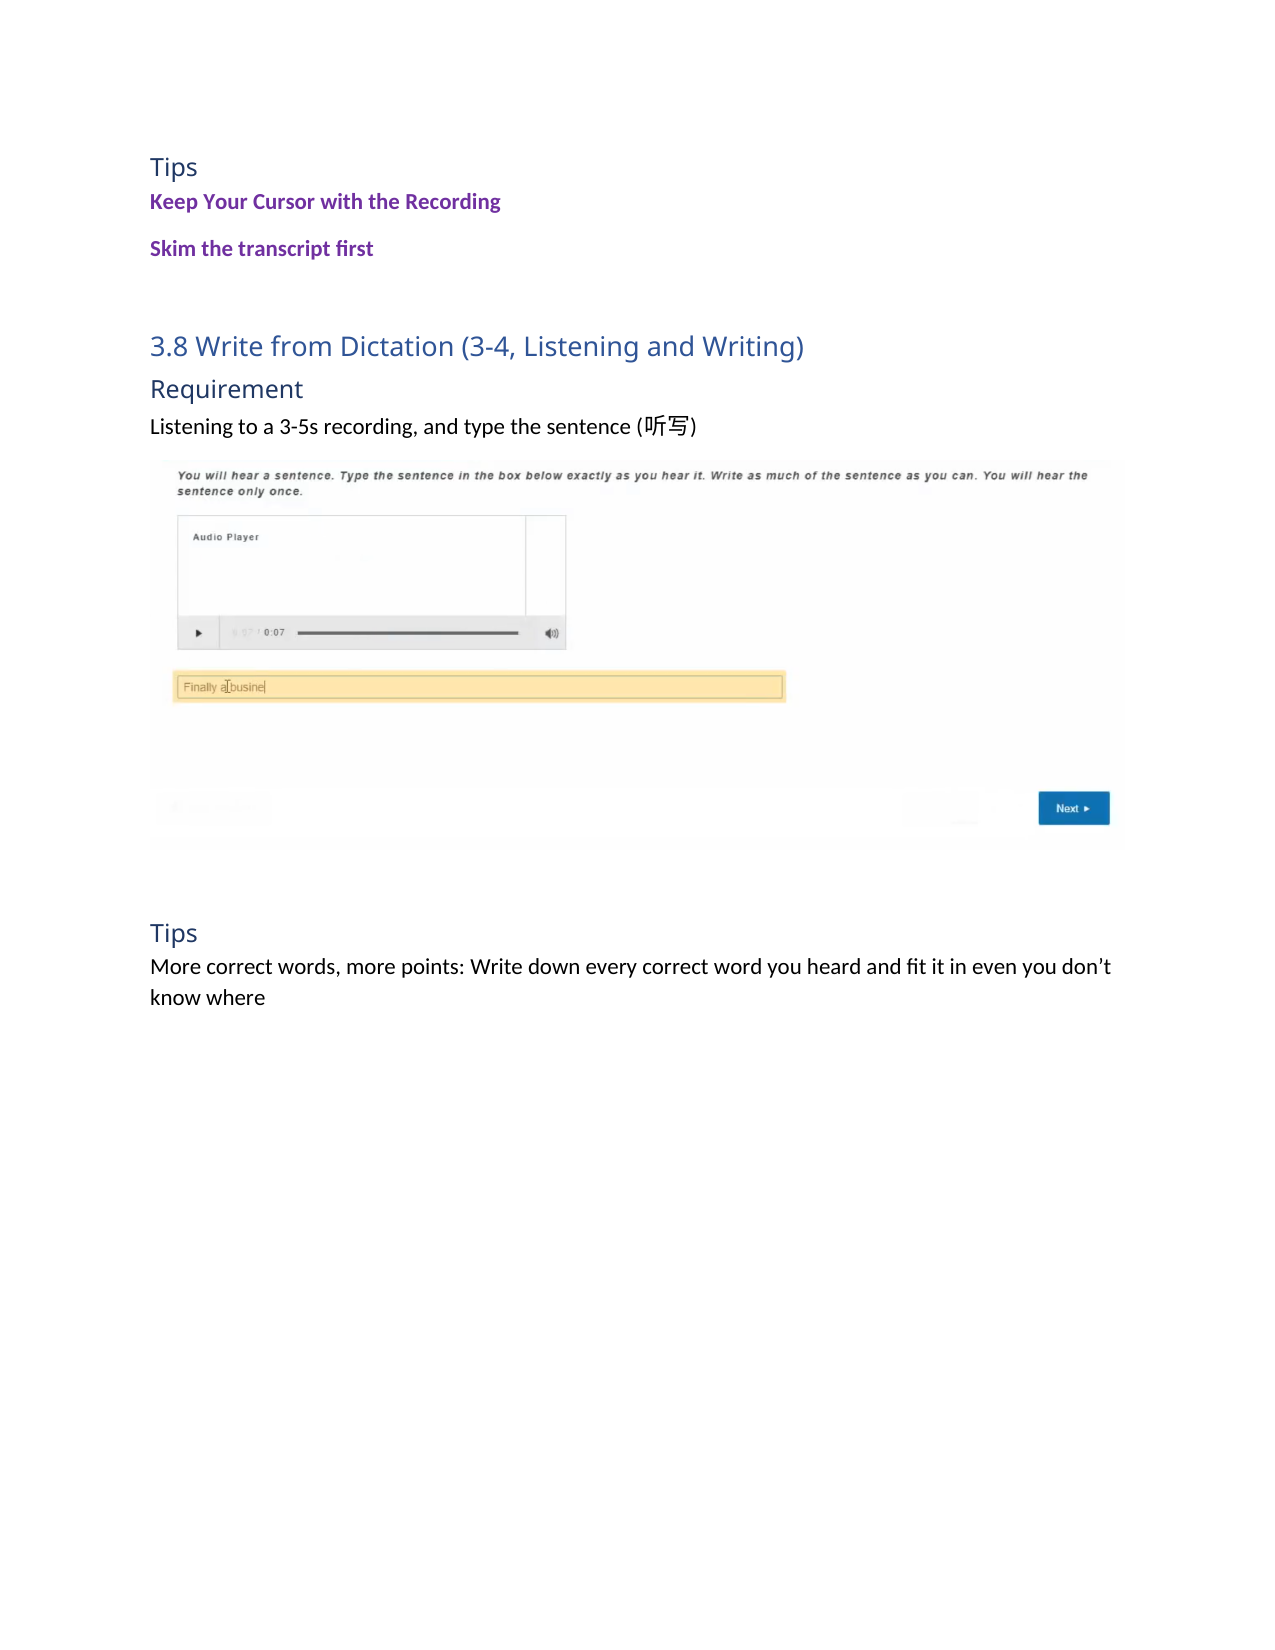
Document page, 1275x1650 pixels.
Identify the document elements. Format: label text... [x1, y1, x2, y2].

subtitle Tips [150, 916, 1125, 950]
text Listening to a 3-5s recording, and type the sentence (听写) [150, 408, 1125, 441]
subtitle Tips [150, 150, 1125, 184]
subtitle 3.8 Write from Dictation (3-4, Listening and Writing) [150, 327, 1125, 364]
text Skim the transcript first [150, 234, 1125, 262]
text More correct words, more points: Write down every correct word you heard and fit it in even you don’t know where [150, 952, 1125, 1011]
picture [150, 460, 1125, 850]
subtitle Requirement [150, 371, 1125, 405]
text Keep Your Cursor with the Recording [150, 187, 1125, 215]
